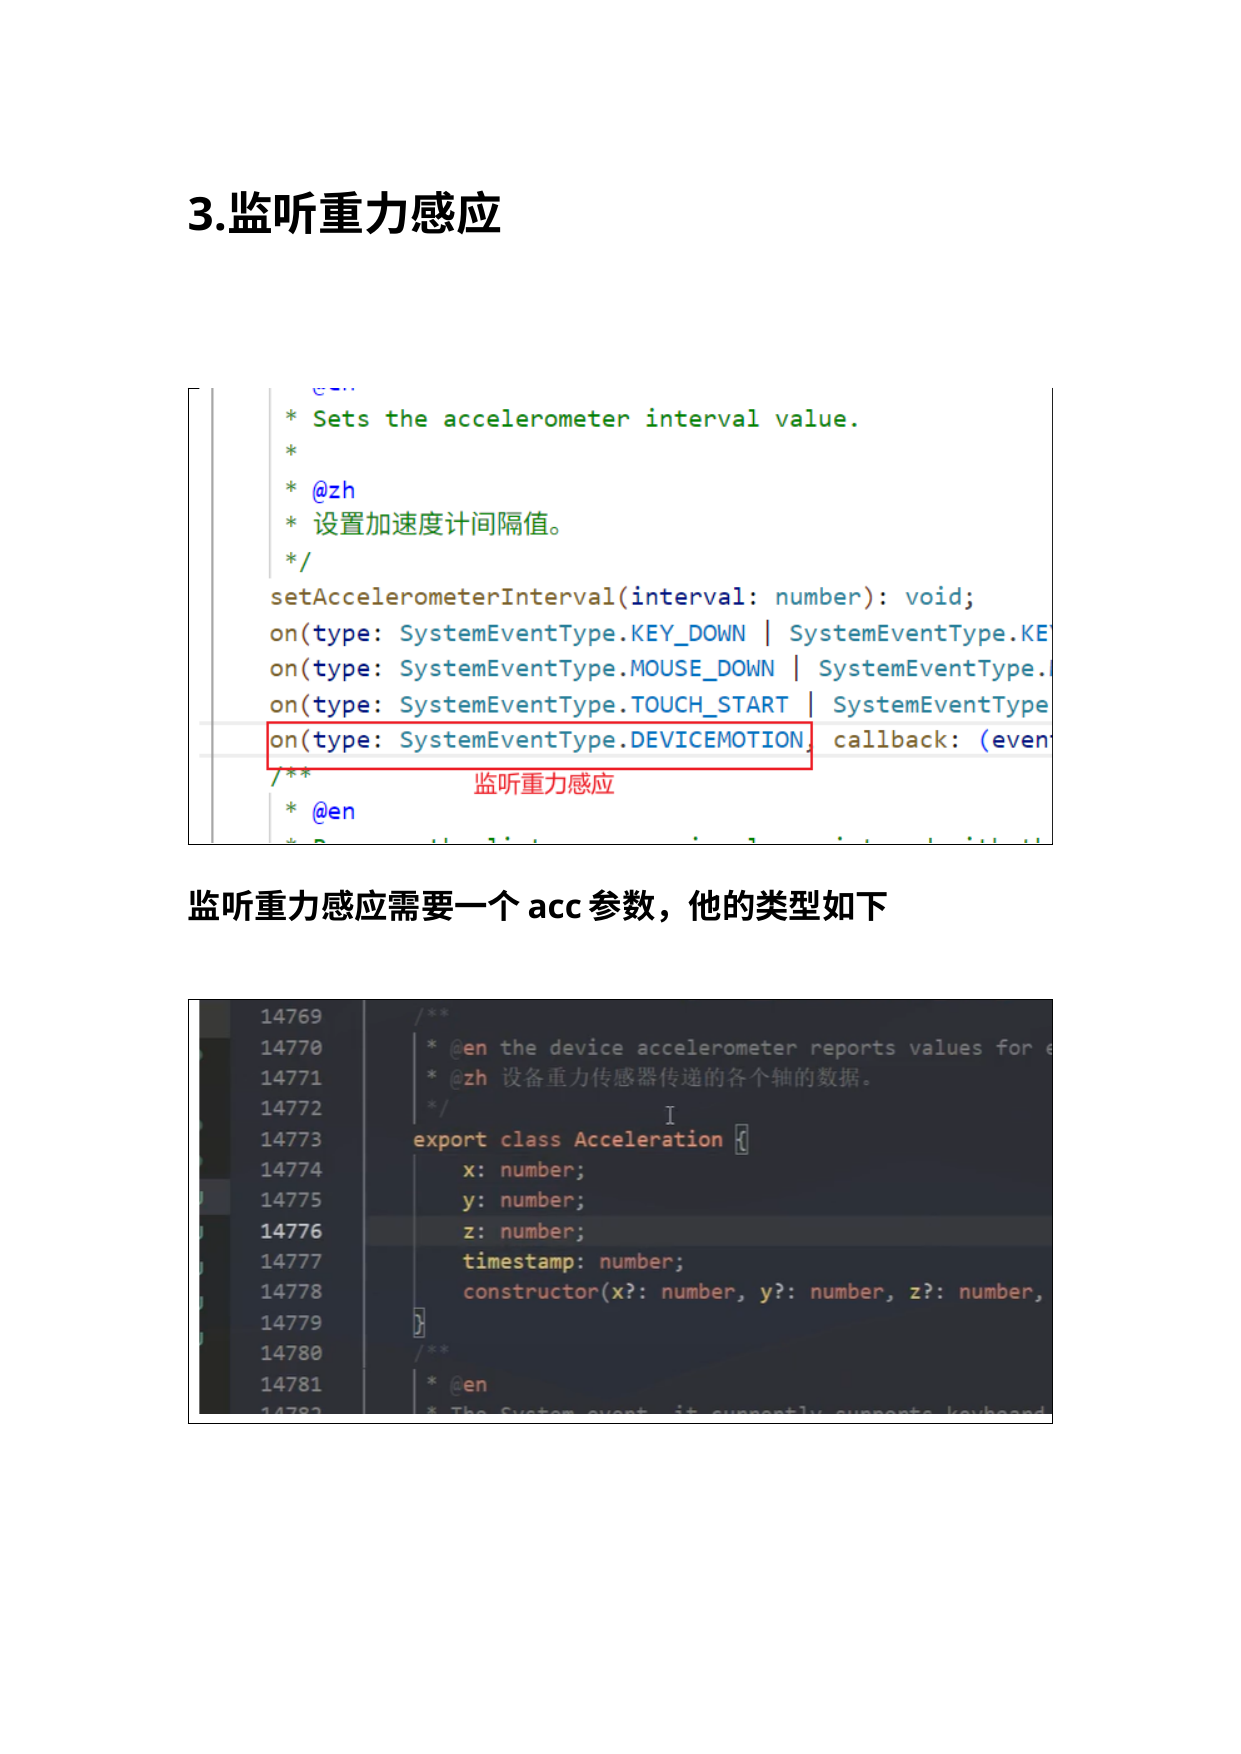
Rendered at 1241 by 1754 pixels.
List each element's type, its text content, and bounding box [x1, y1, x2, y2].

table_header [189, 389, 1052, 844]
subtitle 监听重力感应需要一个acc参数，他的类型如下 [187, 872, 1053, 937]
picture [199, 1000, 1053, 1414]
table_header [189, 1000, 1052, 1423]
picture [199, 388, 1053, 843]
subtitle 3.监听重力感应 [187, 162, 1053, 259]
